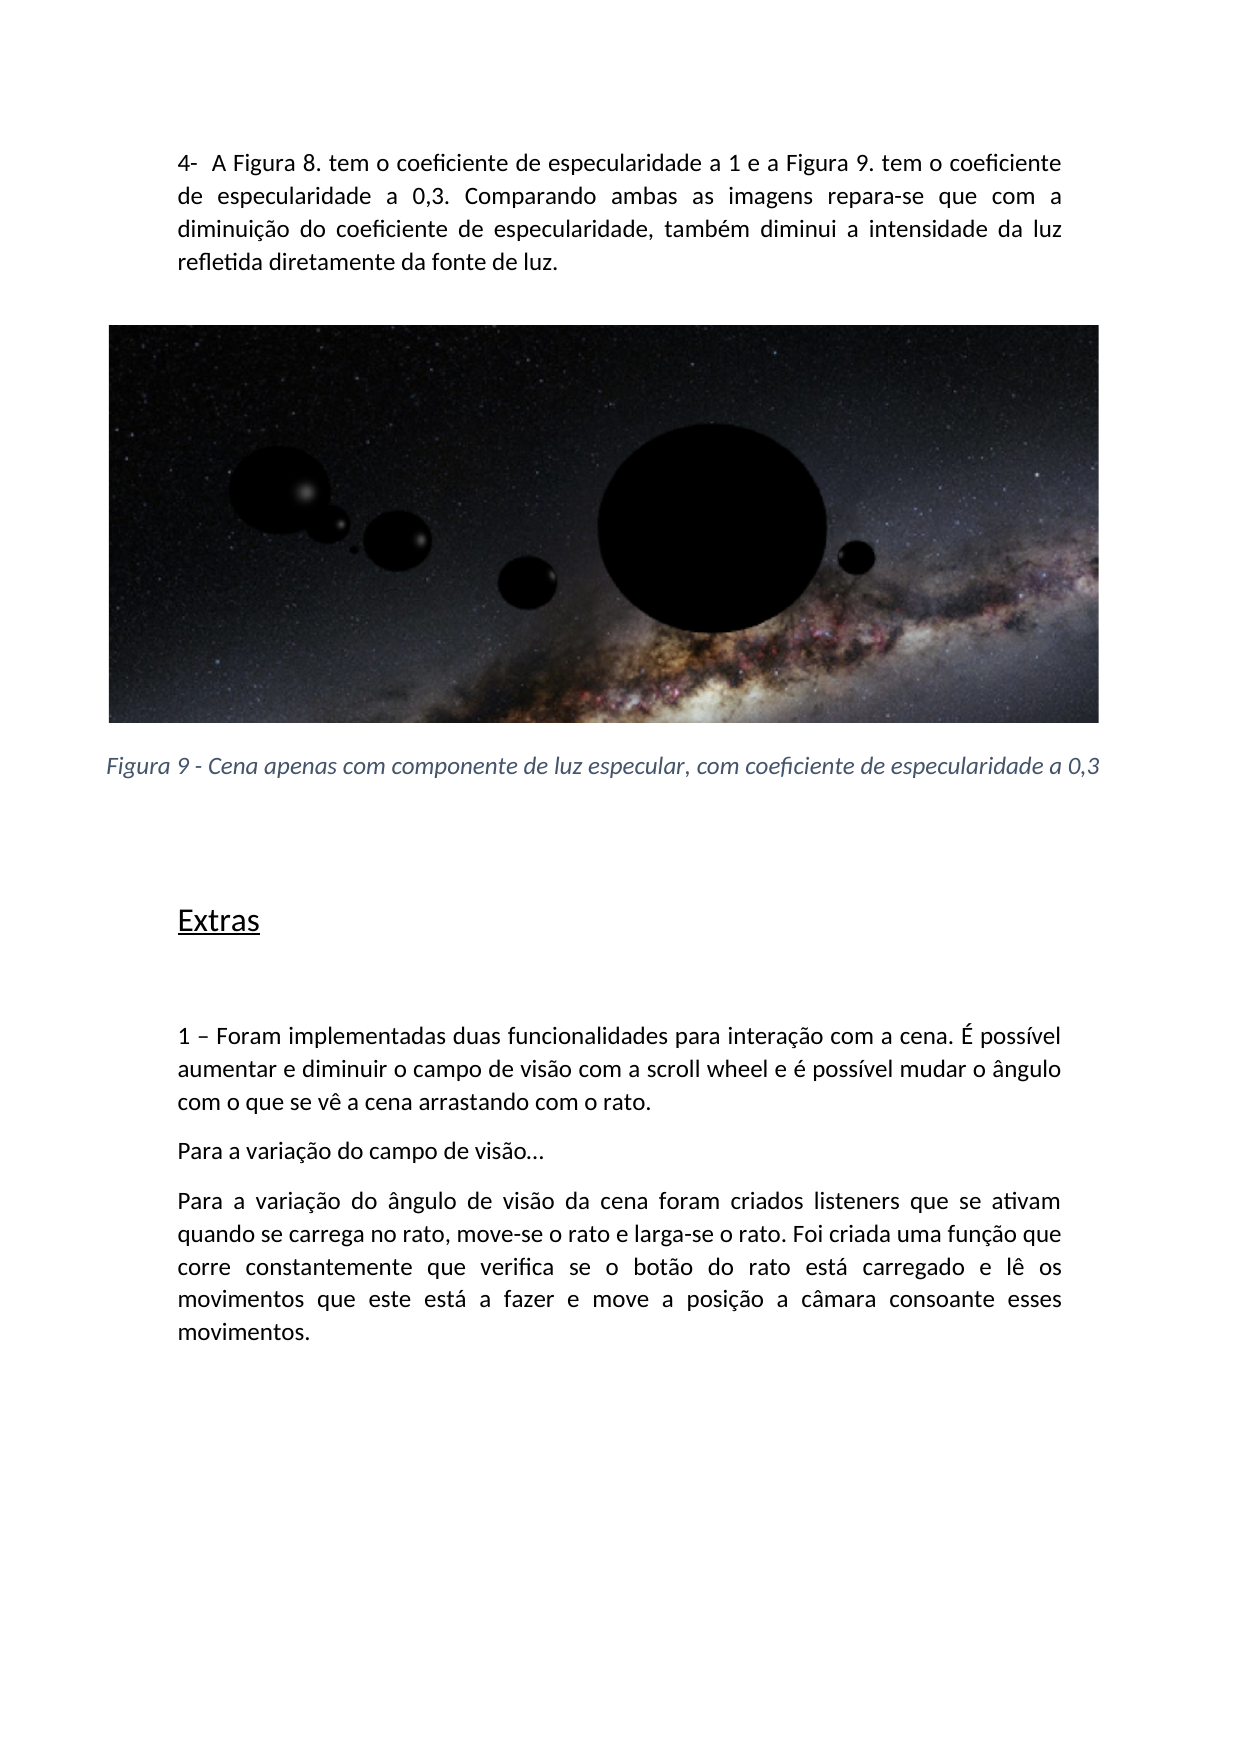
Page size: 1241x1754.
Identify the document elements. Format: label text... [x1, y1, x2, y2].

text Extras [177, 899, 1063, 939]
text Para a variação do campo de visão… [177, 1135, 1063, 1166]
picture [108, 325, 1099, 722]
text Para a variação do ângulo de visão da cena foram criados listeners que se ativam quando se carrega no rato, move-se o rato e larga-se o rato. Foi criada uma função que corre constantemente que verifica se o botão do rato está carregado e lê os movimentos que este está a fazer e move a posição a câmara consoante esses movimentos. [177, 1185, 1063, 1347]
text 4- A Figura 8. tem o coeficiente de especularidade a 1 e a Figura 9. tem o coeficiente de especularidade a 0,3. Comparando ambas as imagens repara-se que com a diminuição do coeficiente de especularidade, também diminui a intensidade da luz refletida diretamente da fonte de luz. [177, 148, 1063, 277]
text 1 – Foram implementadas duas funcionalidades para interação com a cena. É possível aumentar e diminuir o campo de visão com a scroll wheel e é possível mudar o ângulo com o que se vê a cena arrastando com o rato. [177, 1020, 1063, 1116]
